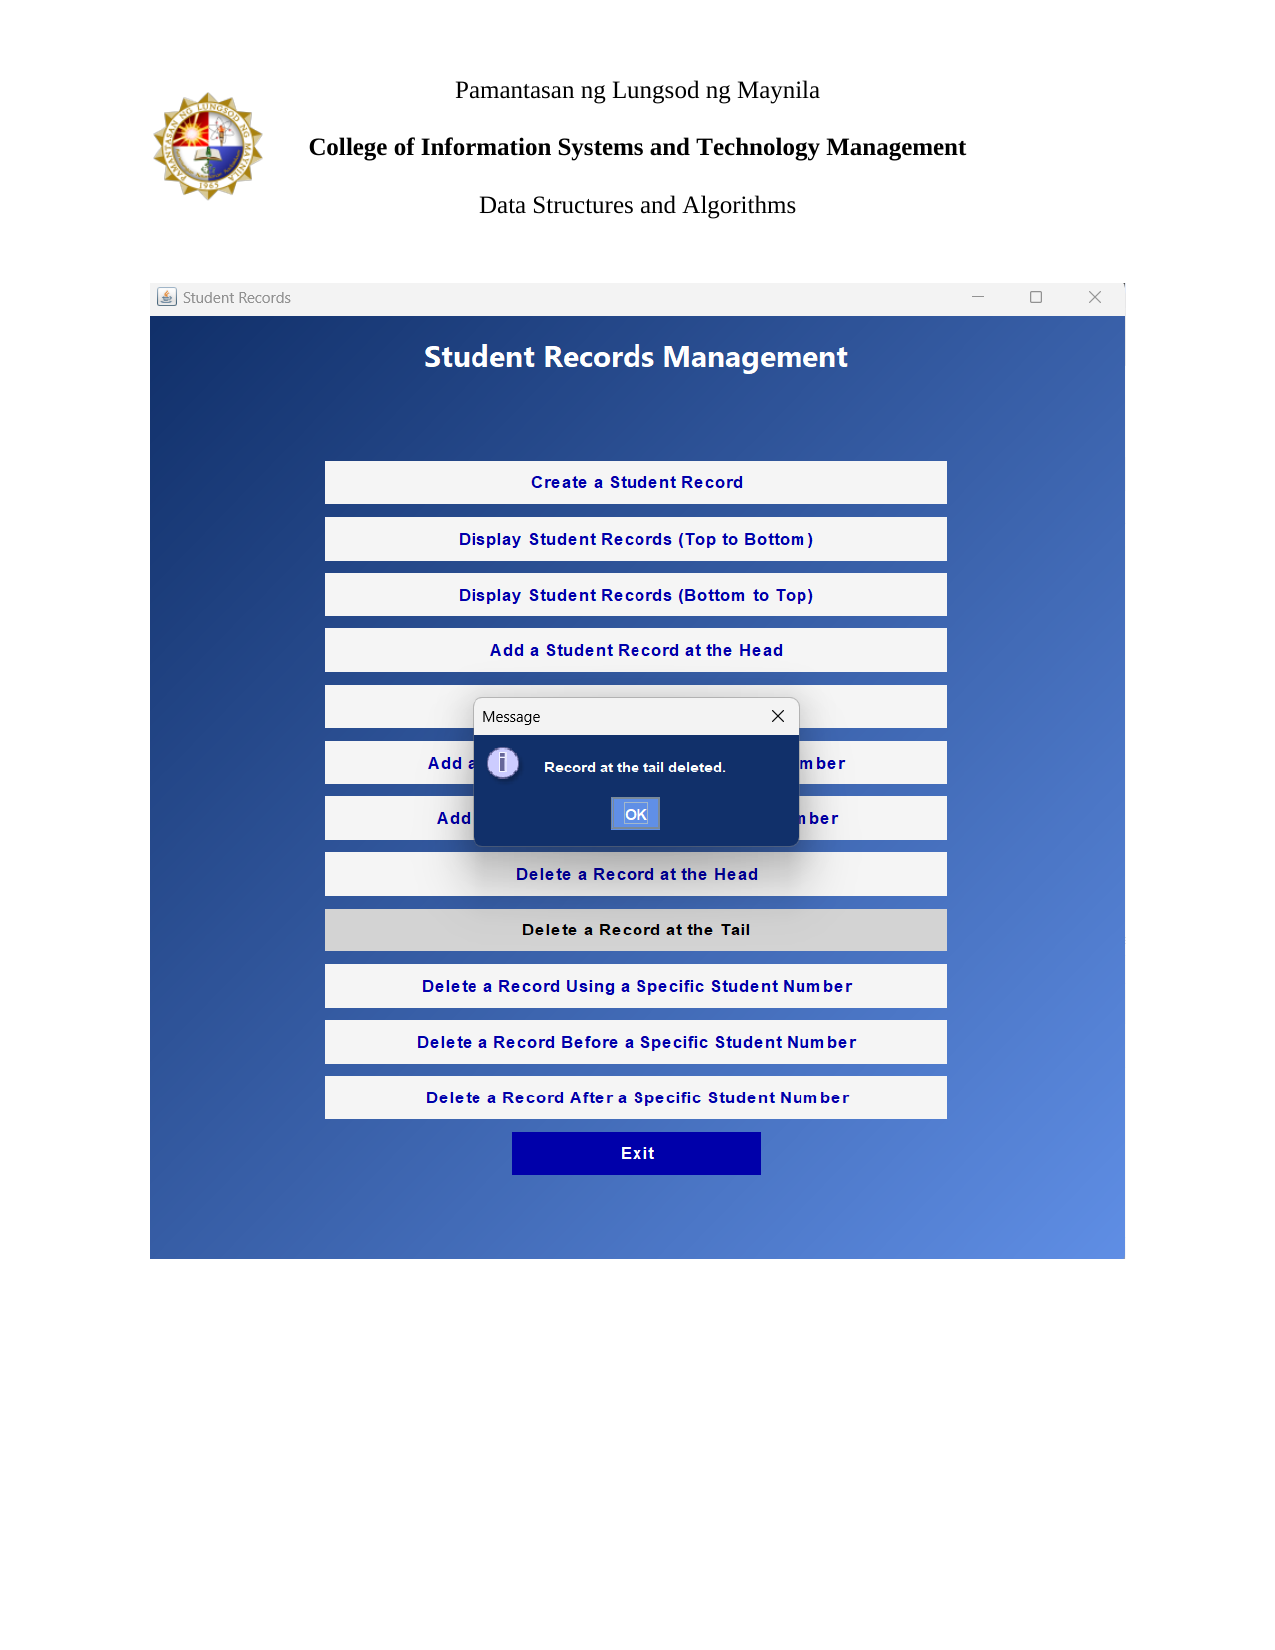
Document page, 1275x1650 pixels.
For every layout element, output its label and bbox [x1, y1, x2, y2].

picture [150, 283, 1125, 1259]
picture [150, 91, 264, 204]
